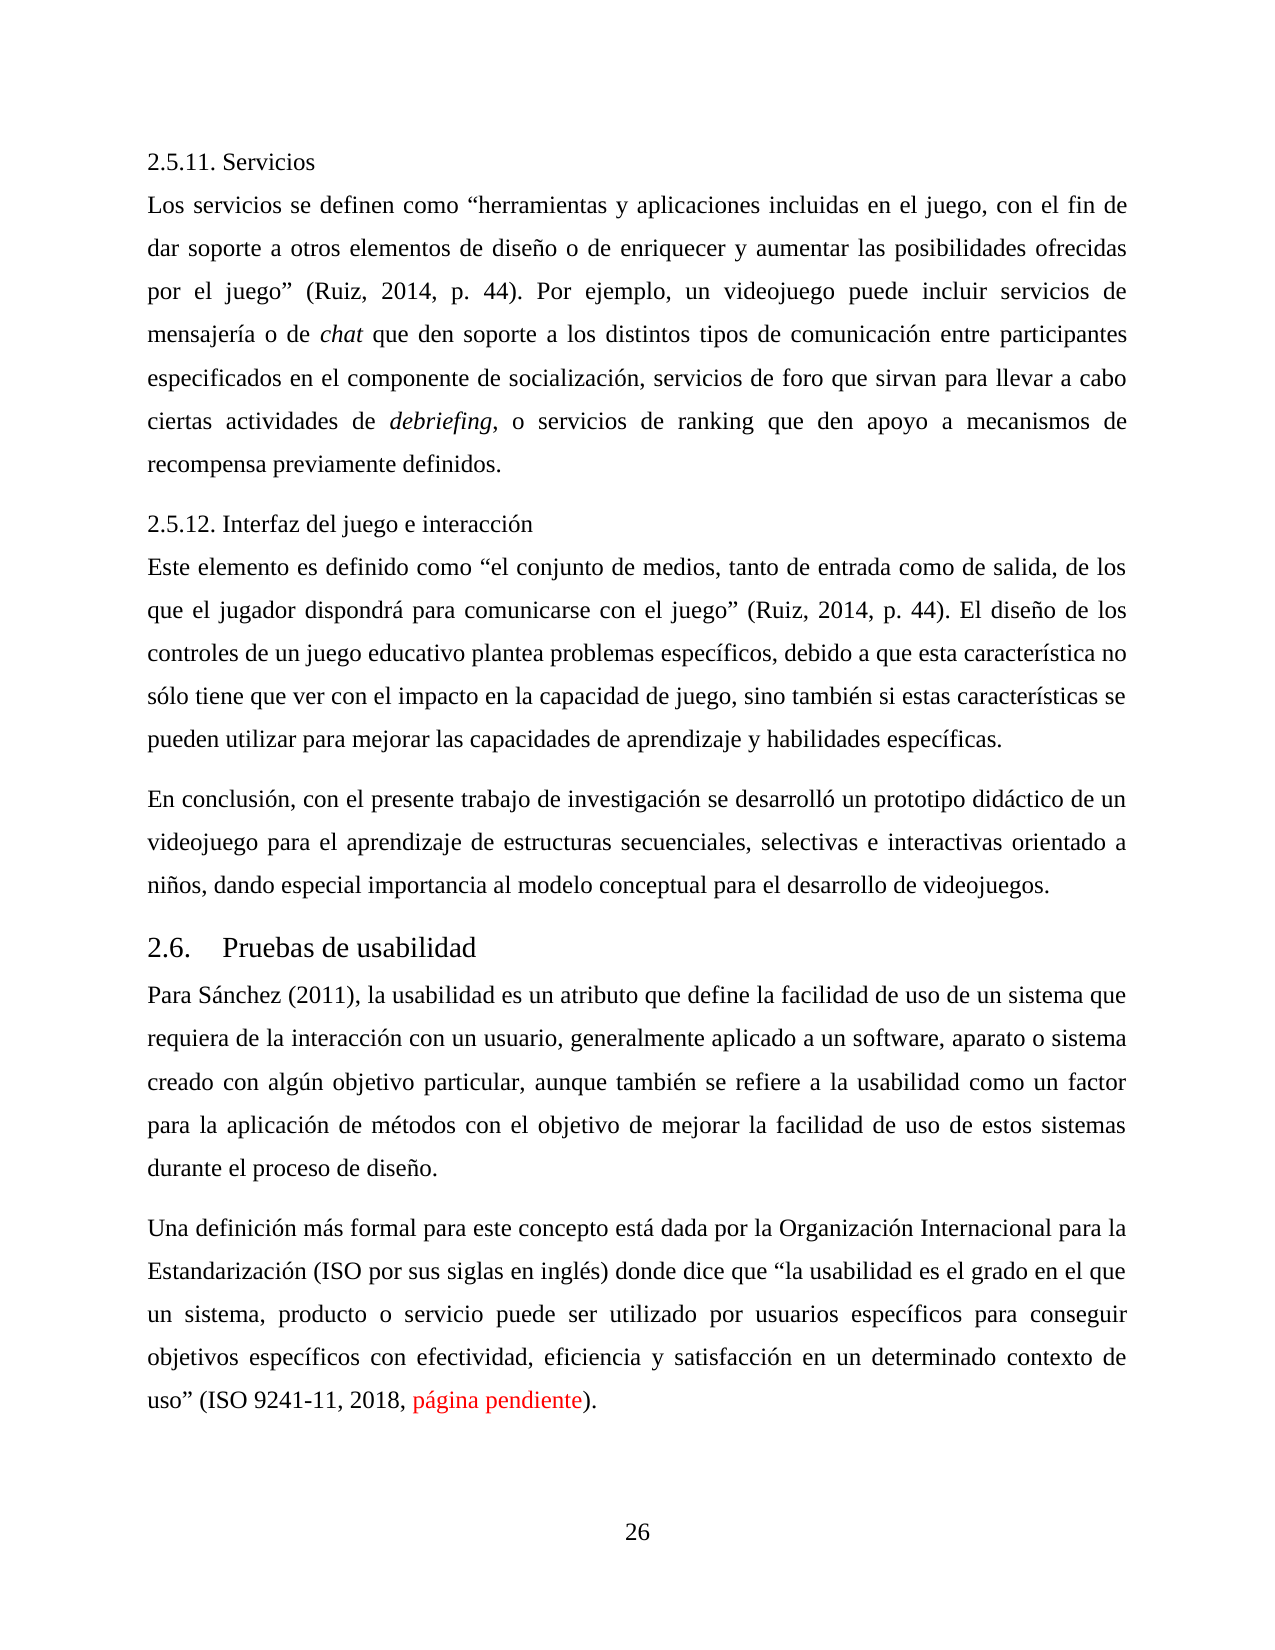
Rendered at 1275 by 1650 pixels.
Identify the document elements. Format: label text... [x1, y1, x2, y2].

text Los servicios se definen como “herramientas y aplicaciones incluidas en el juego, con el fin de dar soporte a otros elementos de diseño o de enriquecer y aumentar las posibilidades ofrecidas por el juego” (Ruiz, 2014, p. 44). Por ejemplo, un videojuego puede incluir servicios de mensajería o de chat que den soporte a los distintos tipos de comunicación entre participantes especificados en el componente de socialización, servicios de foro que sirvan para llevar a cabo ciertas actividades de debriefing, o servicios de ranking que den apoyo a mecanismos de recompensa previamente definidos. [147, 190, 1128, 478]
text Para Sánchez (2011), la usabilidad es un atributo que define la facilidad de uso de un sistema que requiera de la interacción con un usuario, generalmente aplicado a un software, aparato o sistema creado con algún objetivo particular, aunque también se refiere a la usabilidad como un factor para la aplicación de métodos con el objetivo de mejorar la facilidad de uso de estos sistemas durante el proceso de diseño. [147, 980, 1128, 1182]
subtitle Pruebas de usabilidad [147, 930, 1128, 964]
text En conclusión, con el presente trabajo de investigación se desarrolló un prototipo didáctico de un videojuego para el aprendizaje de estructuras secuenciales, selectivas e interactivas orientado a niños, dando especial importancia al modelo conceptual para el desarrollo de videojuegos. [147, 784, 1128, 899]
text Este elemento es definido como “el conjunto de medios, tanto de entrada como de salida, de los que el jugador dispondrá para comunicarse con el juego” (Ruiz, 2014, p. 44). El diseño de los controles de un juego educativo plantea problemas específicos, debido a que esta característica no sólo tiene que ver con el impacto en la capacidad de juego, sino también si estas características se pueden utilizar para mejorar las capacidades de aprendizaje y habilidades específicas. [147, 552, 1128, 753]
text Una definición más formal para este concepto está dada por la Organización Internacional para la Estandarización (ISO por sus siglas en inglés) donde dice que “la usabilidad es el grado en el que un sistema, producto o servicio puede ser utilizado por usuarios específicos para conseguir objetivos específicos con efectividad, eficiencia y satisfacción en un determinado contexto de uso” (ISO 9241-11, 2018, página pendiente). [147, 1213, 1128, 1414]
subtitle Servicios [147, 147, 1128, 176]
subtitle Interfaz del juego e interacción [147, 509, 1128, 537]
